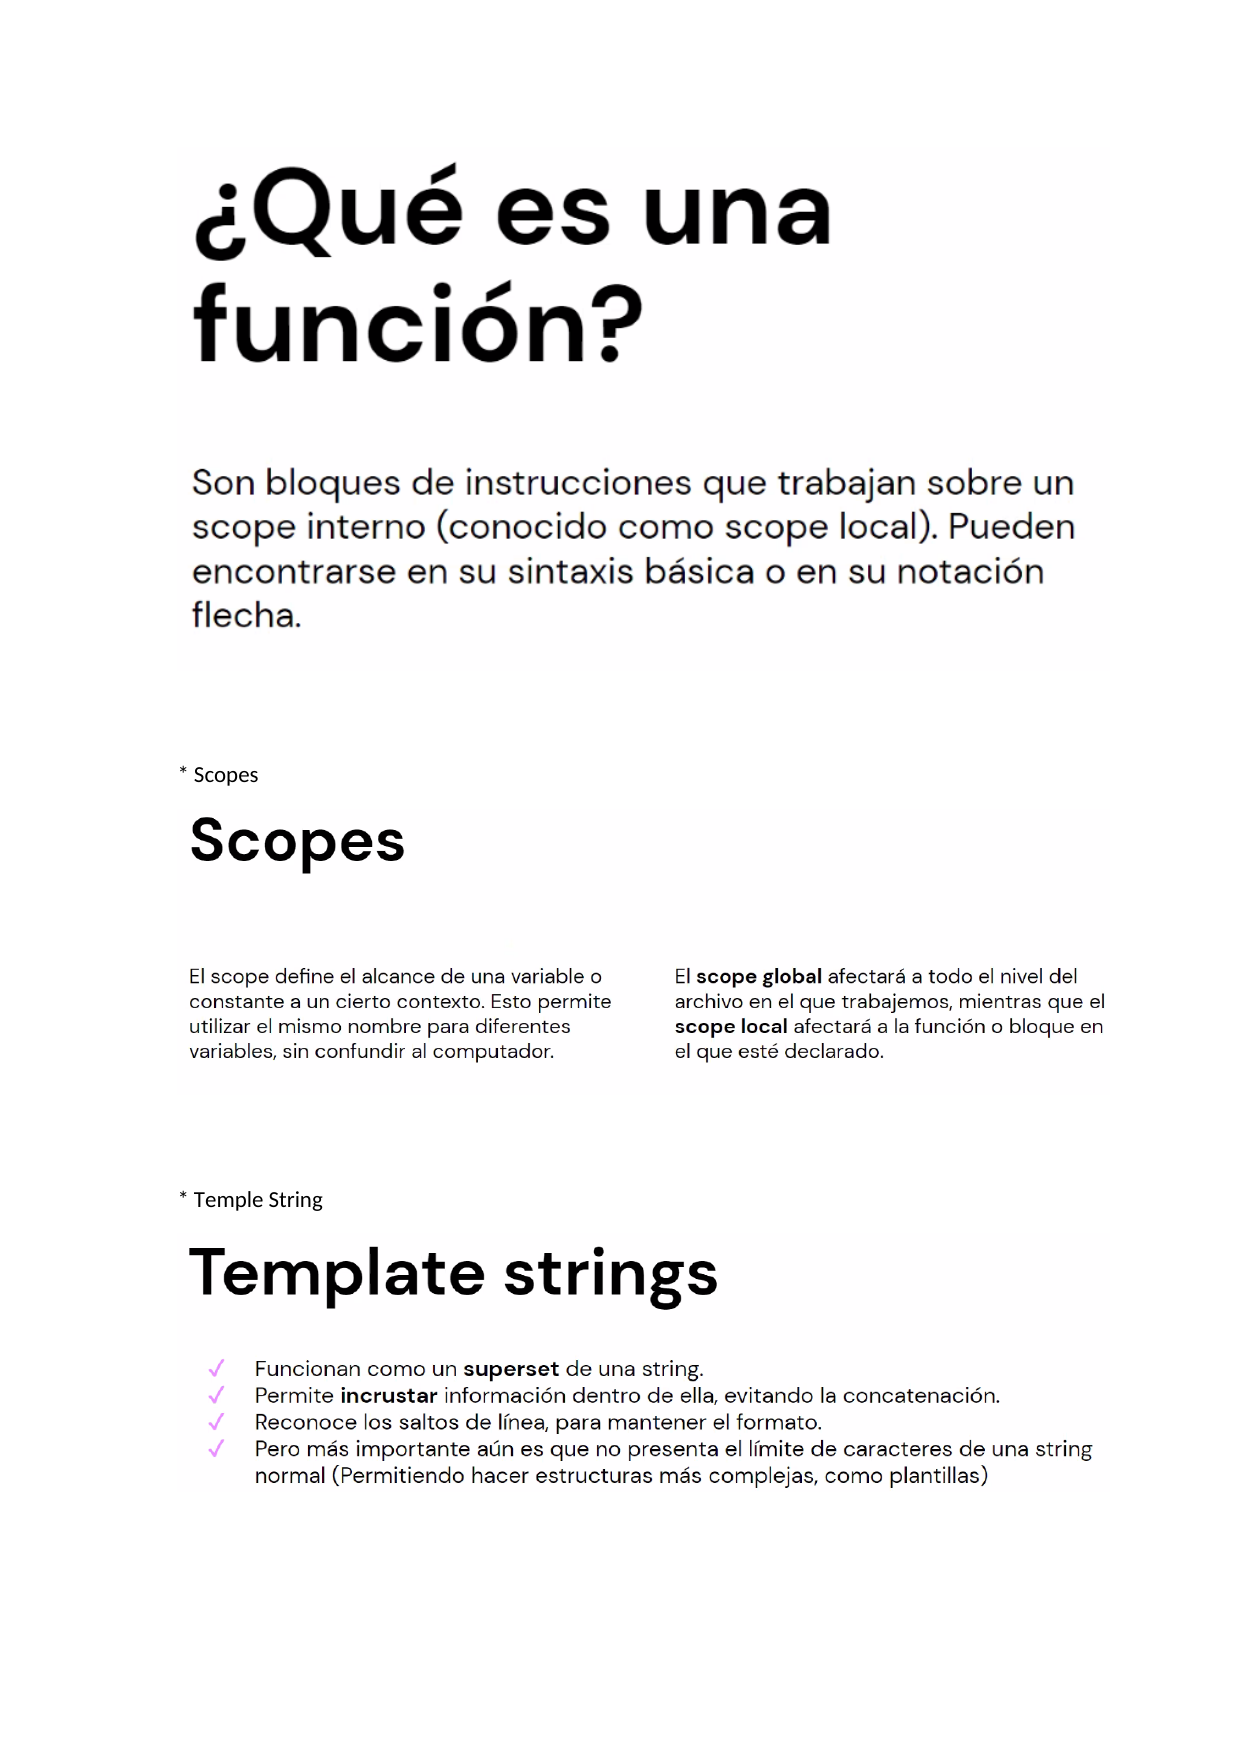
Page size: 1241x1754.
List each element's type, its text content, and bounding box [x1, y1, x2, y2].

text * Temple String [177, 1185, 1063, 1213]
picture [177, 147, 1110, 671]
text * Scopes [177, 761, 1063, 789]
picture [177, 809, 1110, 1095]
picture [177, 1233, 1110, 1492]
